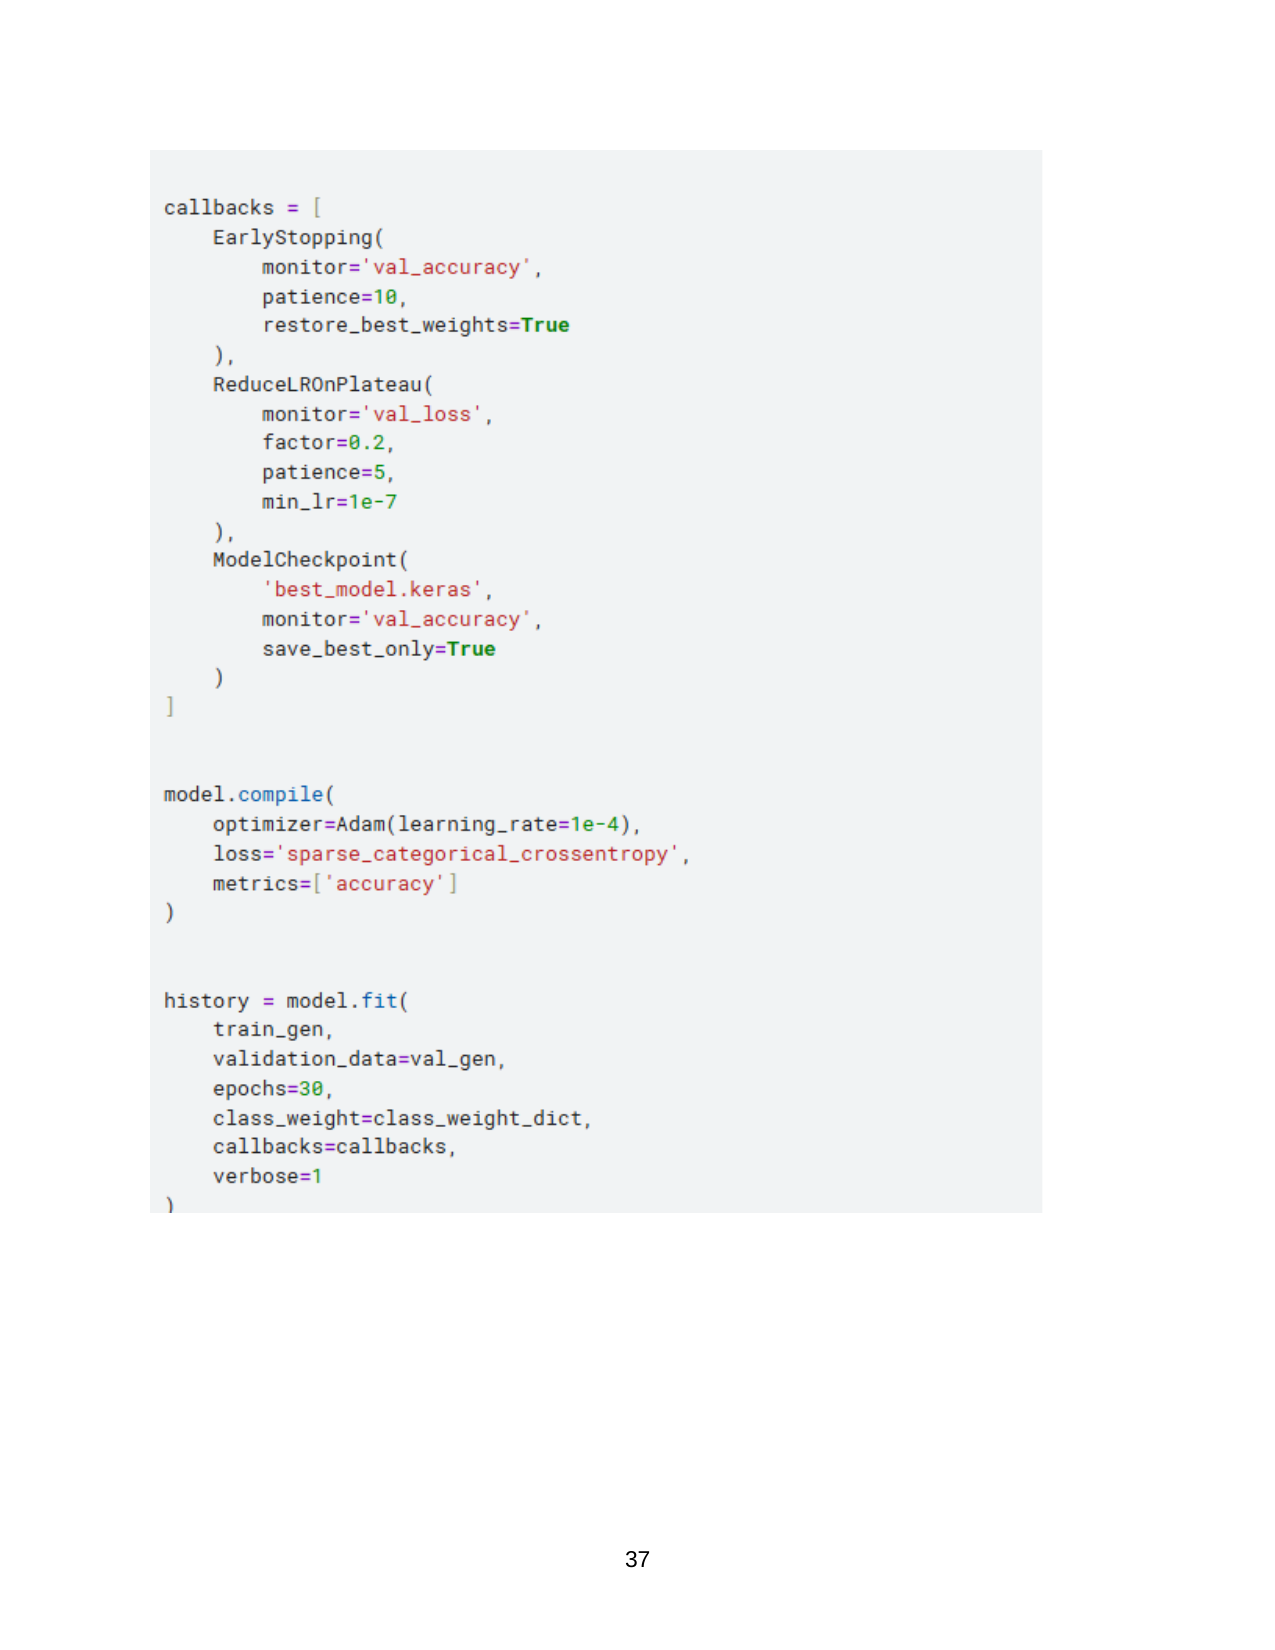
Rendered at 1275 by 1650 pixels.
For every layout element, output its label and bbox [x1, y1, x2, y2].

picture [150, 150, 1043, 1213]
